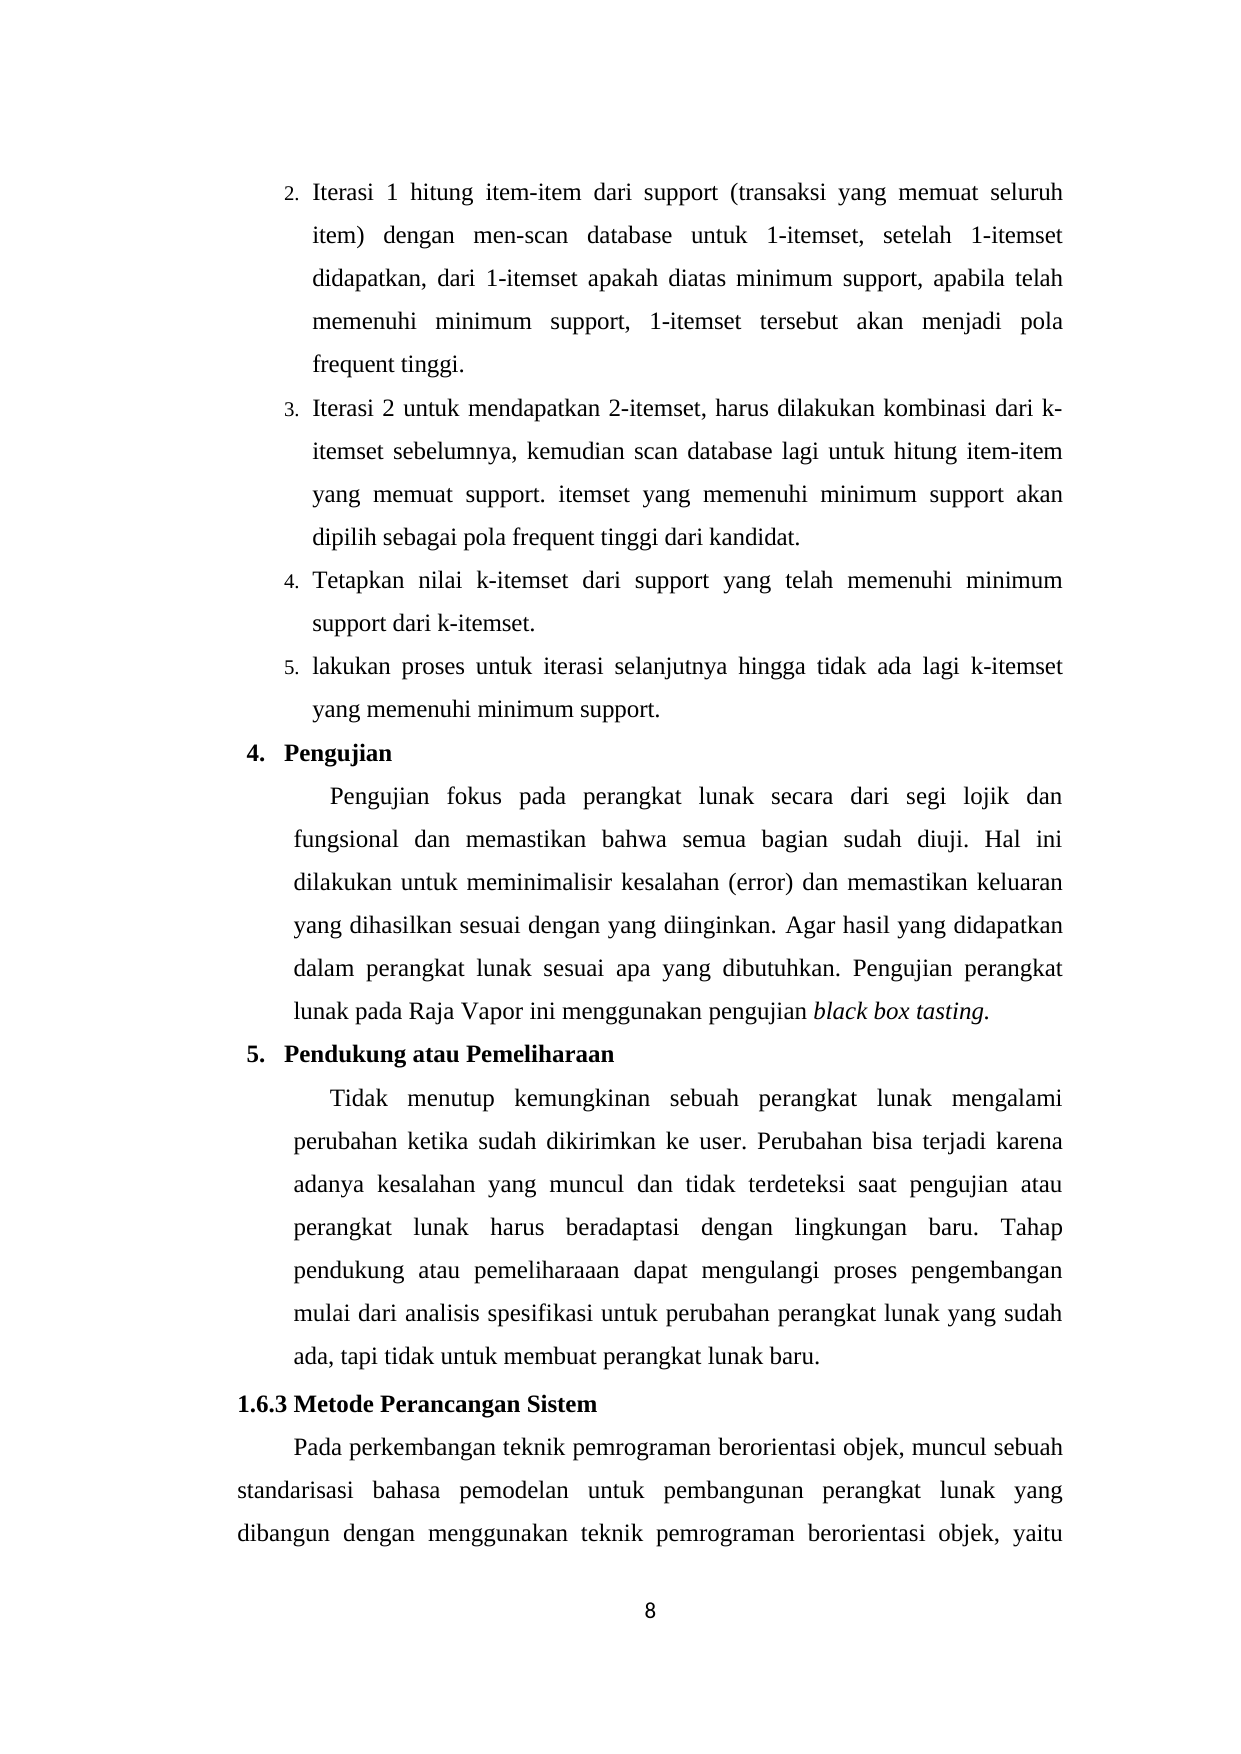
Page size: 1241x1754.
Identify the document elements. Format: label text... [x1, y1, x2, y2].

list lakukan proses untuk iterasi selanjutnya hingga tidak ada lagi k-itemset yang memenuhi minimum support. [284, 651, 1063, 723]
list Pengujian [246, 738, 1063, 766]
list Tidak menutup kemungkinan sebuah perangkat lunak mengalami perubahan ketika sudah dikirimkan ke user. Perubahan bisa terjadi karena adanya kesalahan yang muncul dan tidak terdeteksi saat pengujian atau perangkat lunak harus beradaptasi dengan lingkungan baru. Tahap pendukung atau pemeliharaaan dapat mengulangi proses pengembangan mulai dari analisis spesifikasi untuk perubahan perangkat lunak yang sudah ada, tapi tidak untuk membuat perangkat lunak baru. [293, 1083, 1063, 1370]
list Iterasi 2 untuk mendapatkan 2-itemset, harus dilakukan kombinasi dari k-itemset sebelumnya, kemudian scan database lagi untuk hitung item-item yang memuat support. itemset yang memenuhi minimum support akan dipilih sebagai pola frequent tinggi dari kandidat. [284, 393, 1063, 551]
list Tetapkan nilai k-itemset dari support yang telah memenuhi minimum support dari k-itemset. [284, 565, 1063, 637]
list Pendukung atau Pemeliharaan [246, 1039, 1063, 1068]
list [237, 1432, 1063, 1547]
subtitle 1.6.3 Metode Perancangan Sistem [237, 1389, 1063, 1417]
list Iterasi 1 hitung item-item dari support (transaksi yang memuat seluruh item) dengan men-scan database untuk 1-itemset, setelah 1-itemset didapatkan, dari 1-itemset apakah diatas minimum support, apabila telah memenuhi minimum support, 1-itemset tersebut akan menjadi pola frequent tinggi. [284, 177, 1063, 378]
list Pengujian fokus pada perangkat lunak secara dari segi lojik dan fungsional dan memastikan bahwa semua bagian sudah diuji. Hal ini dilakukan untuk meminimalisir kesalahan (error) dan memastikan keluaran yang dihasilkan sesuai dengan yang diinginkan. Agar hasil yang didapatkan dalam perangkat lunak sesuai apa yang dibutuhkan. Pengujian perangkat lunak pada Raja Vapor ini menggunakan pengujian black box tasting. [293, 781, 1063, 1025]
